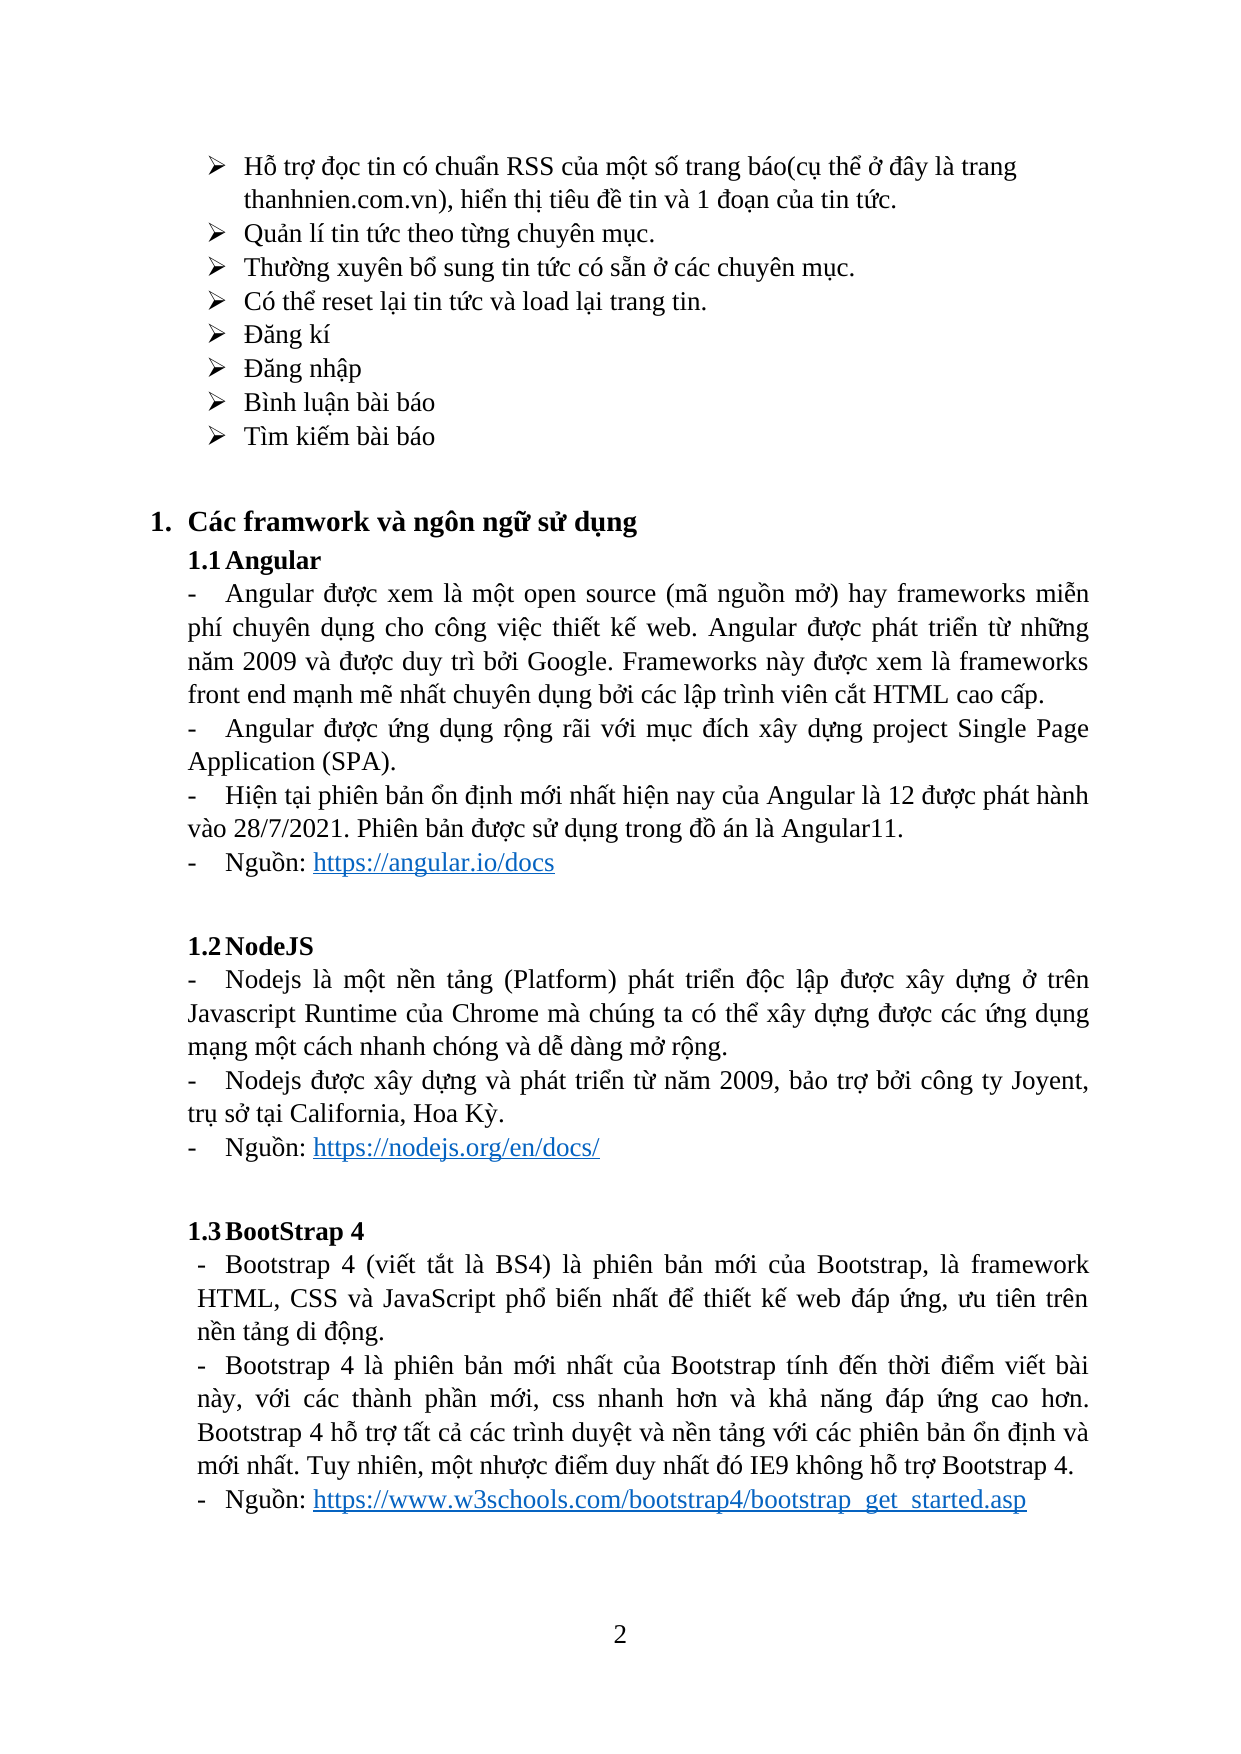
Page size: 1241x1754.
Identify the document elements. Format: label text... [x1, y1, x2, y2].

list Tìm kiếm bài báo [206, 420, 1090, 451]
list Nguồn: https://angular.io/docs [187, 846, 1090, 877]
list Nodejs được xây dựng và phát triển từ năm 2009, bảo trợ bởi công ty Joyent, trụ sở tại California, Hoa Kỳ. [187, 1064, 1090, 1128]
list Nguồn: https://www.w3schools.com/bootstrap4/bootstrap_get_started.asp [197, 1483, 1090, 1514]
subtitle NodeJS [187, 929, 1090, 961]
list Angular được xem là một open source (mã nguồn mở) hay frameworks miễn phí chuyên dụng cho công việc thiết kế web. Angular được phát triển từ những năm 2009 và được duy trì bởi Google. Frameworks này được xem là frameworks front end mạnh mẽ nhất chuyên dụng bởi các lập trình viên cắt HTML cao cấp. [187, 577, 1090, 709]
subtitle Các framwork và ngôn ngữ sử dụng [150, 504, 1090, 537]
list Đăng nhập [206, 352, 1090, 383]
list Bình luận bài báo [206, 386, 1090, 417]
list Đăng kí [206, 318, 1090, 350]
list Nodejs là một nền tảng (Platform) phát triển độc lập được xây dựng ở trên Javascript Runtime của Chrome mà chúng ta có thể xây dựng được các ứng dụng mạng một cách nhanh chóng và dễ dàng mở rộng. [187, 963, 1090, 1061]
list Bootstrap 4 (viết tắt là BS4) là phiên bản mới của Bootstrap, là framework HTML, CSS và JavaScript phổ biến nhất để thiết kế web đáp ứng, ưu tiên trên nền tảng di động. [197, 1248, 1090, 1346]
list Hiện tại phiên bản ổn định mới nhất hiện nay của Angular là 12 được phát hành vào 28/7/2021. Phiên bản được sử dụng trong đồ án là Angular11. [187, 779, 1090, 843]
list Bootstrap 4 là phiên bản mới nhất của Bootstrap tính đến thời điểm viết bài này, với các thành phần mới, css nhanh hơn và khả năng đáp ứng cao hơn. Bootstrap 4 hỗ trợ tất cả các trình duyệt và nền tảng với các phiên bản ổn định và mới nhất. Tuy nhiên, một nhược điểm duy nhất đó IE9 không hỗ trợ Bootstrap 4. [197, 1349, 1090, 1481]
list Thường xuyên bổ sung tin tức có sẵn ở các chuyên mục. [206, 251, 1090, 282]
subtitle BootStrap 4 [187, 1214, 1090, 1246]
list Nguồn: https://nodejs.org/en/docs/ [187, 1131, 1090, 1162]
list Có thể reset lại tin tức và load lại trang tin. [206, 285, 1090, 316]
list Quản lí tin tức theo từng chuyên mục. [206, 217, 1090, 248]
list Hỗ trợ đọc tin có chuẩn RSS của một số trang báo(cụ thể ở đây là trang thanhnien.com.vn), hiển thị tiêu đề tin và 1 đoạn của tin tức. [206, 150, 1090, 215]
list Angular được ứng dụng rộng rãi với mục đích xây dựng project Single Page Application (SPA). [187, 712, 1090, 776]
subtitle Angular [187, 544, 1090, 575]
